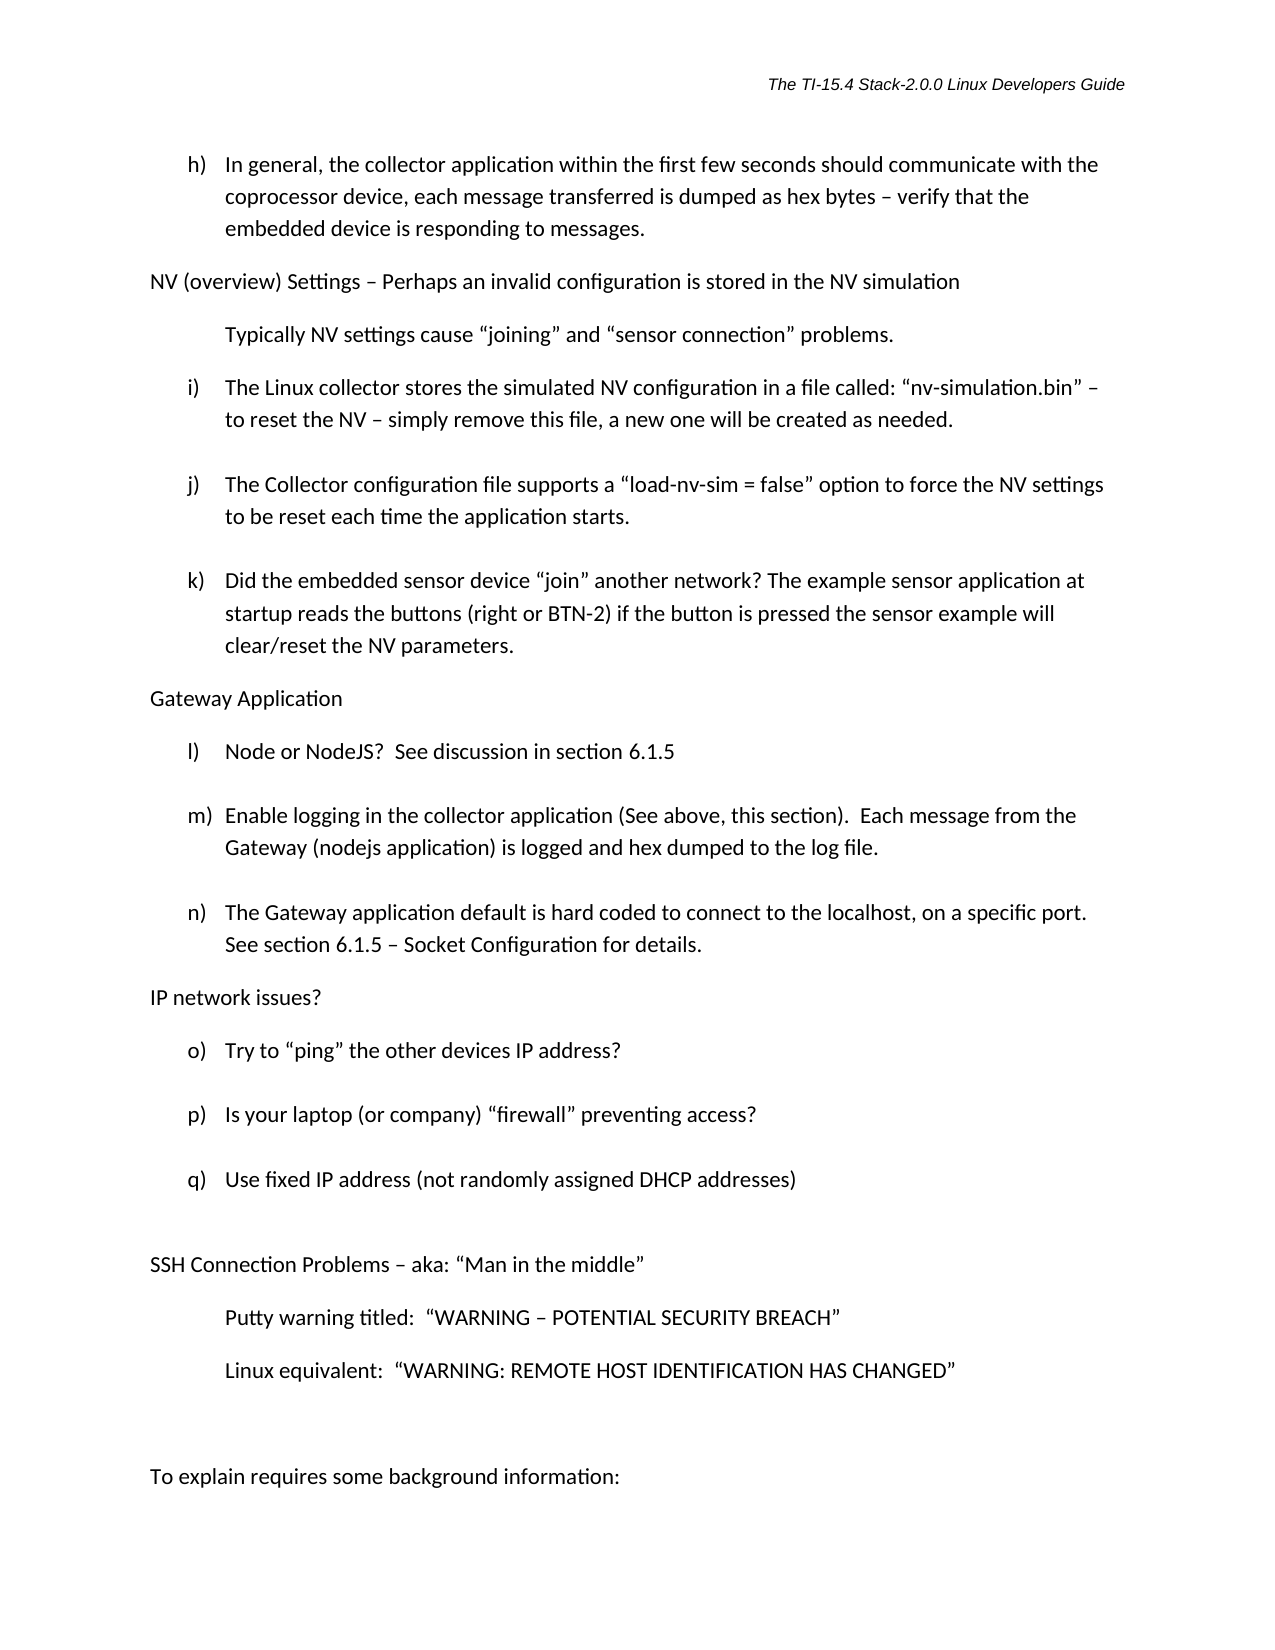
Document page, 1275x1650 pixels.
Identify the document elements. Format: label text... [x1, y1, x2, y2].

list Node or NodeJS? See discussion in section 6.1.5 [187, 737, 1125, 765]
list The Linux collector stores the simulated NV configuration in a file called: “nv-simulation.bin” – to reset the NV – simply remove this file, a new one will be created as needed. [187, 373, 1125, 434]
text SSH Connection Problems – aka: “Man in the middle” [150, 1250, 1125, 1278]
list The Collector configuration file supports a “load-nv-sim = false” option to force the NV settings to be reset each time the application starts. [187, 470, 1125, 530]
text IP network issues? [150, 983, 1125, 1011]
list In general, the collector application within the first few seconds should communicate with the coprocessor device, each message transferred is dumped as hex bytes – verify that the embedded device is responding to messages. [187, 150, 1125, 242]
list Try to “ping” the other devices IP address? [187, 1036, 1125, 1064]
list Is your laptop (or company) “firewall” preventing access? [187, 1101, 1125, 1128]
text Linux equivalent: “WARNING: REMOTE HOST IDENTIFICATION HAS CHANGED” [150, 1356, 1125, 1384]
list Did the embedded sensor device “join” another network? The example sensor application at startup reads the buttons (right or BTN-2) if the button is pressed the sensor example will clear/reset the NV parameters. [187, 567, 1125, 659]
text NV (overview) Settings – Perhaps an invalid configuration is stored in the NV simulation [150, 267, 1125, 295]
list Use fixed IP address (not randomly assigned DHCP addresses) [187, 1165, 1125, 1193]
list Enable logging in the collector application (See above, this section). Each message from the Gateway (nodejs application) is logged and hex dumped to the log file. [187, 801, 1125, 862]
text To explain requires some background information: [150, 1462, 1125, 1490]
list The Gateway application default is hard coded to connect to the localhost, on a specific port. See section 6.1.5 – Socket Configuration for details. [187, 898, 1125, 958]
text Gateway Application [150, 684, 1125, 712]
text Putty warning titled: “WARNING – POTENTIAL SECURITY BREACH” [150, 1303, 1125, 1331]
text Typically NV settings cause “joining” and “sensor connection” problems. [150, 320, 1125, 348]
